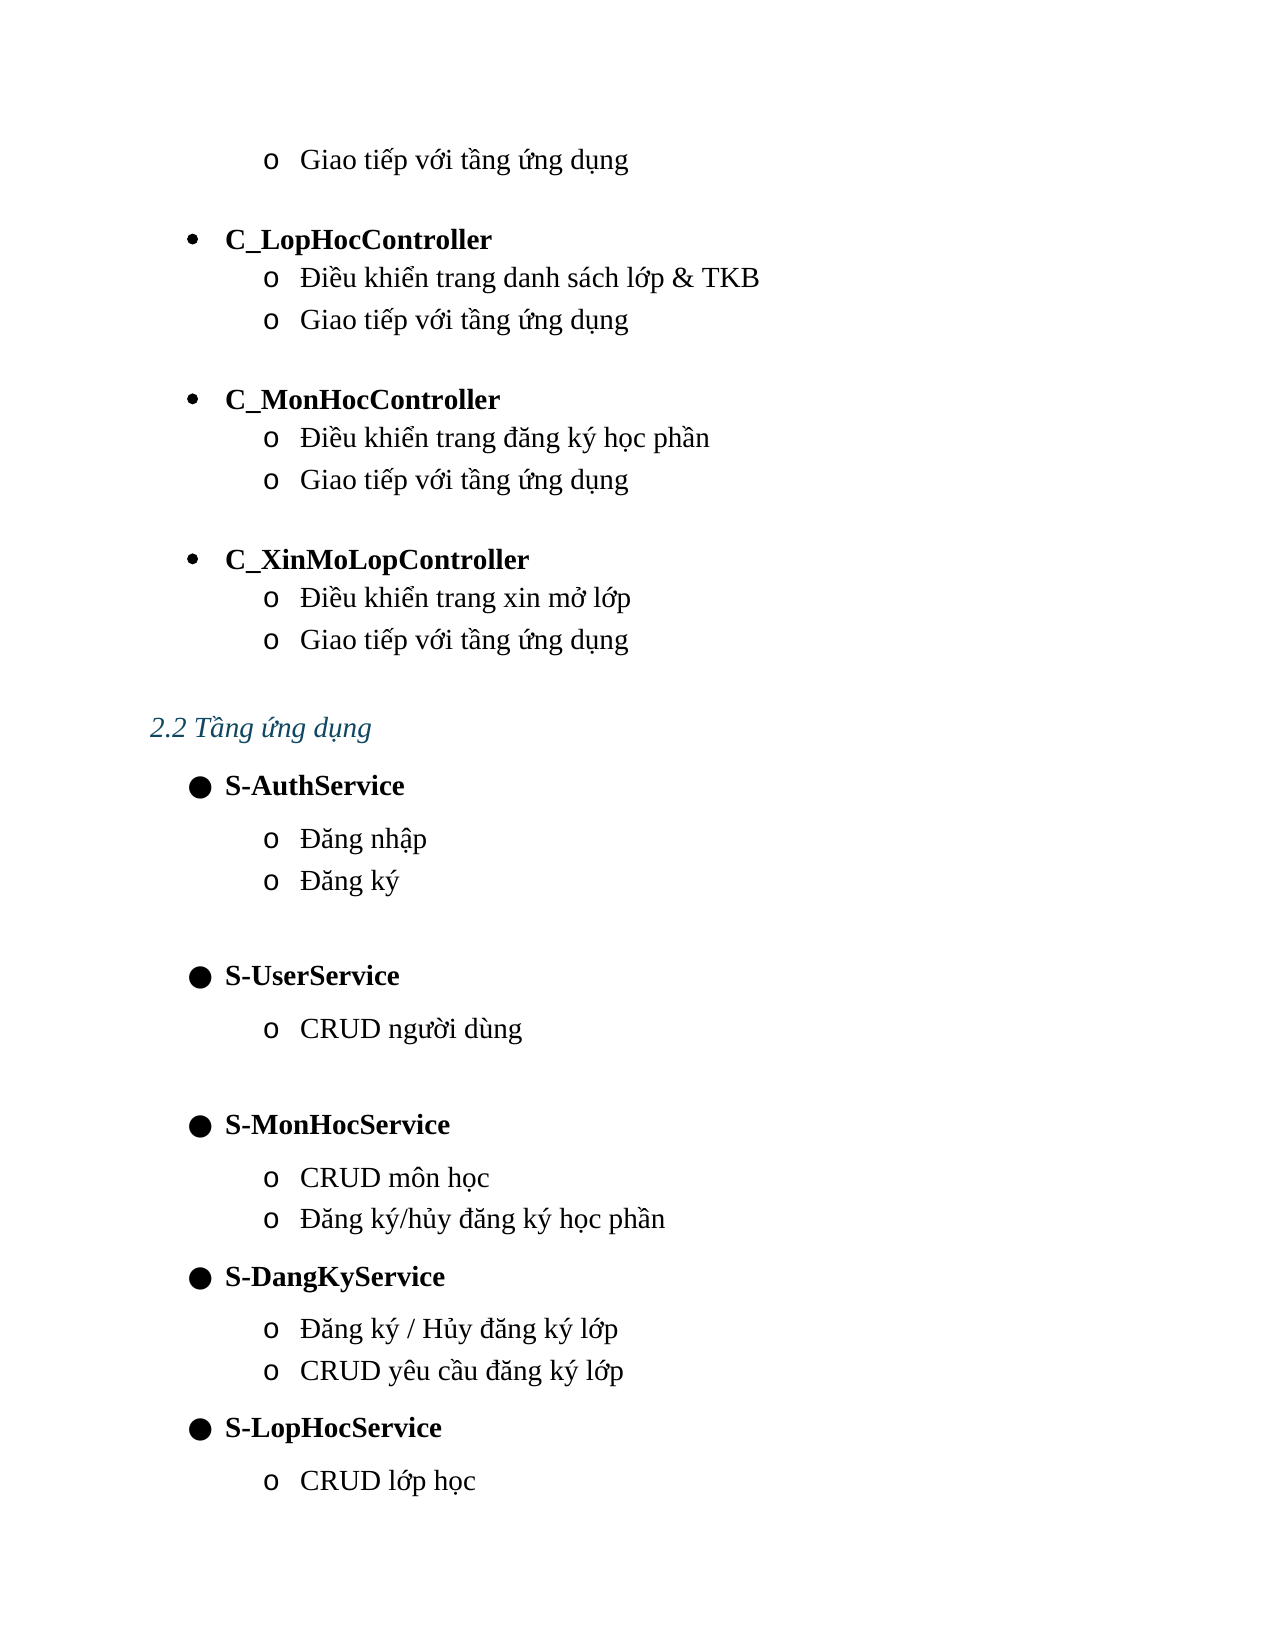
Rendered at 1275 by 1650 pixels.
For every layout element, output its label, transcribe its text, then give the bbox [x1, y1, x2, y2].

list Điều khiển trang xin mở lớp [262, 580, 1125, 616]
subtitle 2.2 Tầng ứng dụng [150, 710, 1125, 743]
list C_LopHocController [187, 222, 1125, 256]
list S-LopHocService [187, 1394, 1125, 1454]
list Điều khiển trang đăng ký học phần [262, 421, 1125, 457]
list Giao tiếp với tầng ứng dụng [262, 462, 1125, 498]
list C_XinMoLopController [187, 542, 1125, 575]
list S-DangKyService [187, 1243, 1125, 1303]
list CRUD yêu cầu đăng ký lớp [262, 1353, 1125, 1389]
list Đăng ký/hủy đăng ký học phần [262, 1201, 1125, 1237]
list CRUD lớp học [262, 1463, 1125, 1499]
list CRUD môn học [262, 1160, 1125, 1196]
list Đăng nhập [262, 821, 1125, 857]
list Điều khiển trang danh sách lớp & TKB [262, 261, 1125, 297]
list Đăng ký [262, 863, 1125, 899]
list S-MonHocService [187, 1091, 1125, 1151]
list Giao tiếp với tầng ứng dụng [262, 302, 1125, 338]
list CRUD người dùng [262, 1011, 1125, 1047]
list Giao tiếp với tầng ứng dụng [262, 142, 1125, 178]
list S-AuthService [187, 753, 1125, 812]
list Giao tiếp với tầng ứng dụng [262, 622, 1125, 658]
list C_MonHocController [187, 382, 1125, 416]
list Đăng ký / Hủy đăng ký lớp [262, 1312, 1125, 1348]
list S-UserService [187, 943, 1125, 1002]
